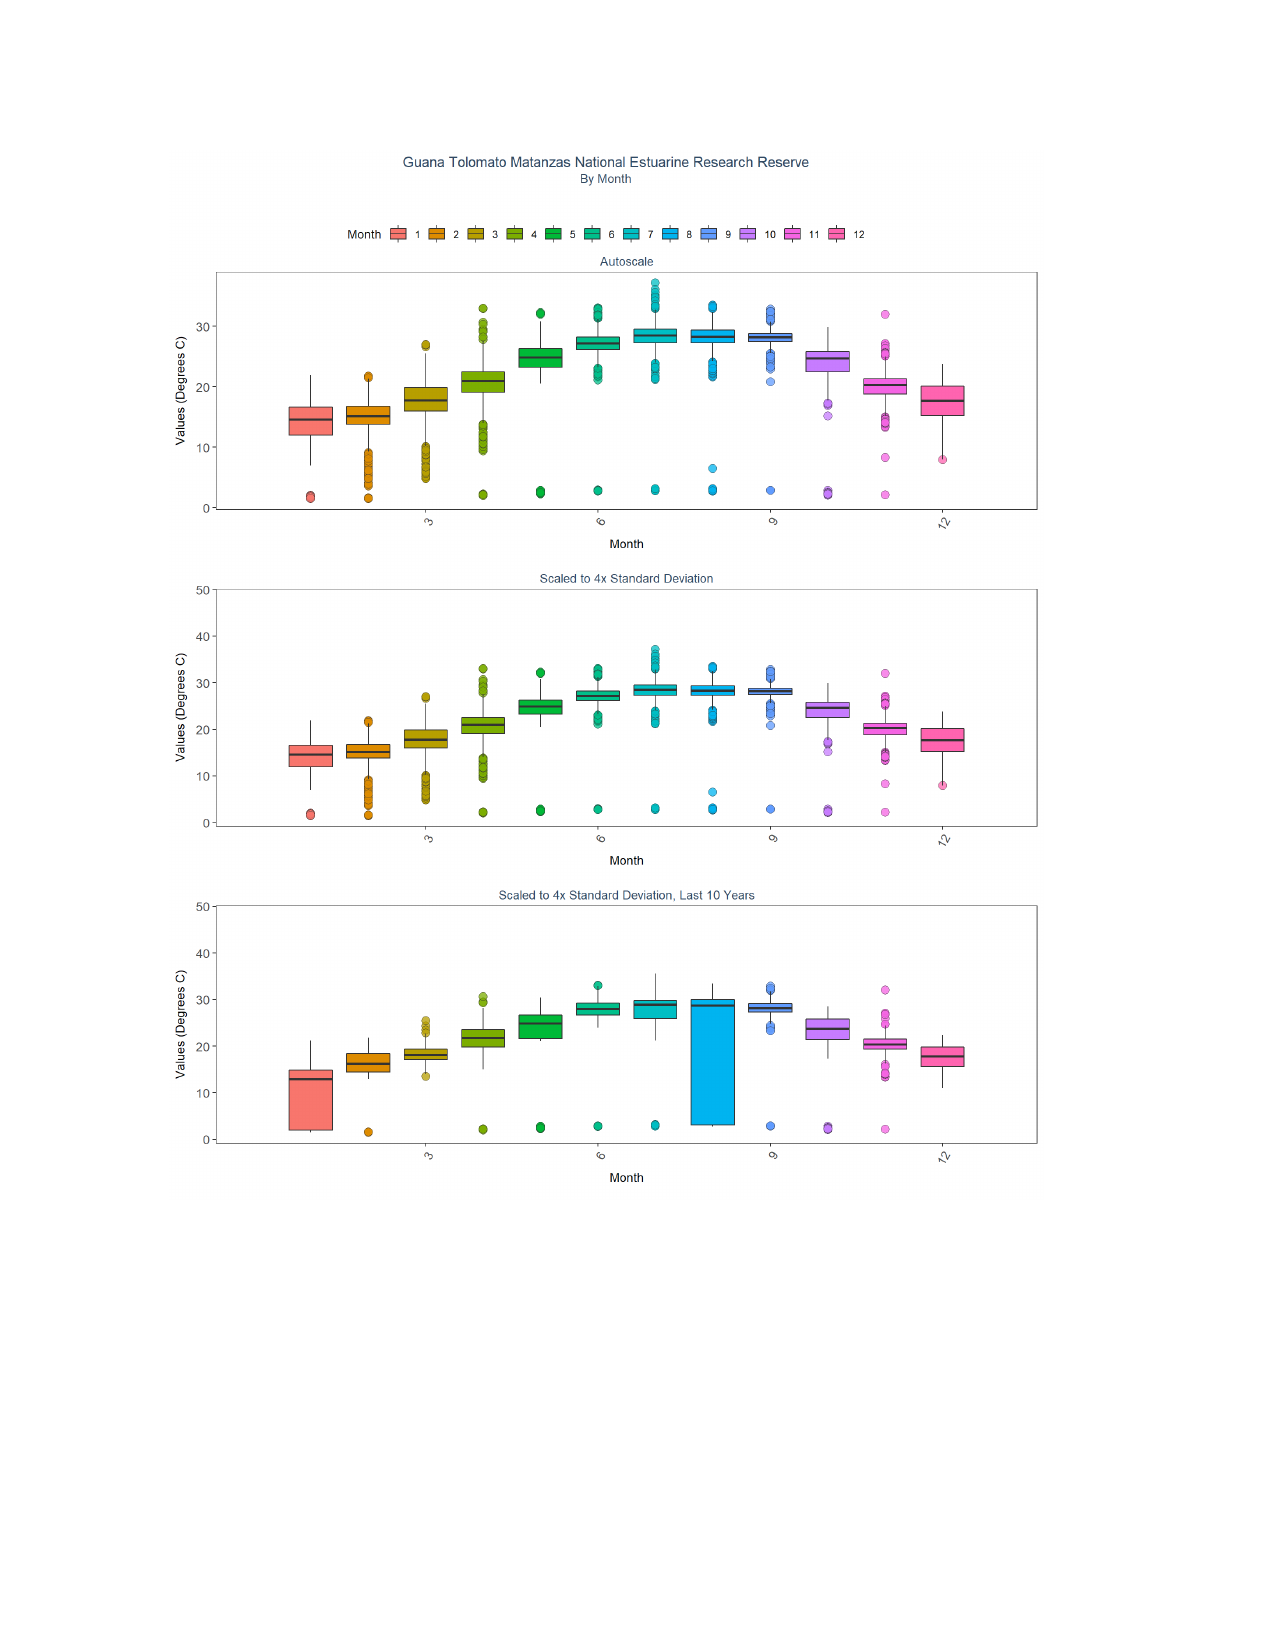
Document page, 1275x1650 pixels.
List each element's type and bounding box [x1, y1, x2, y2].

picture [168, 150, 1044, 1200]
